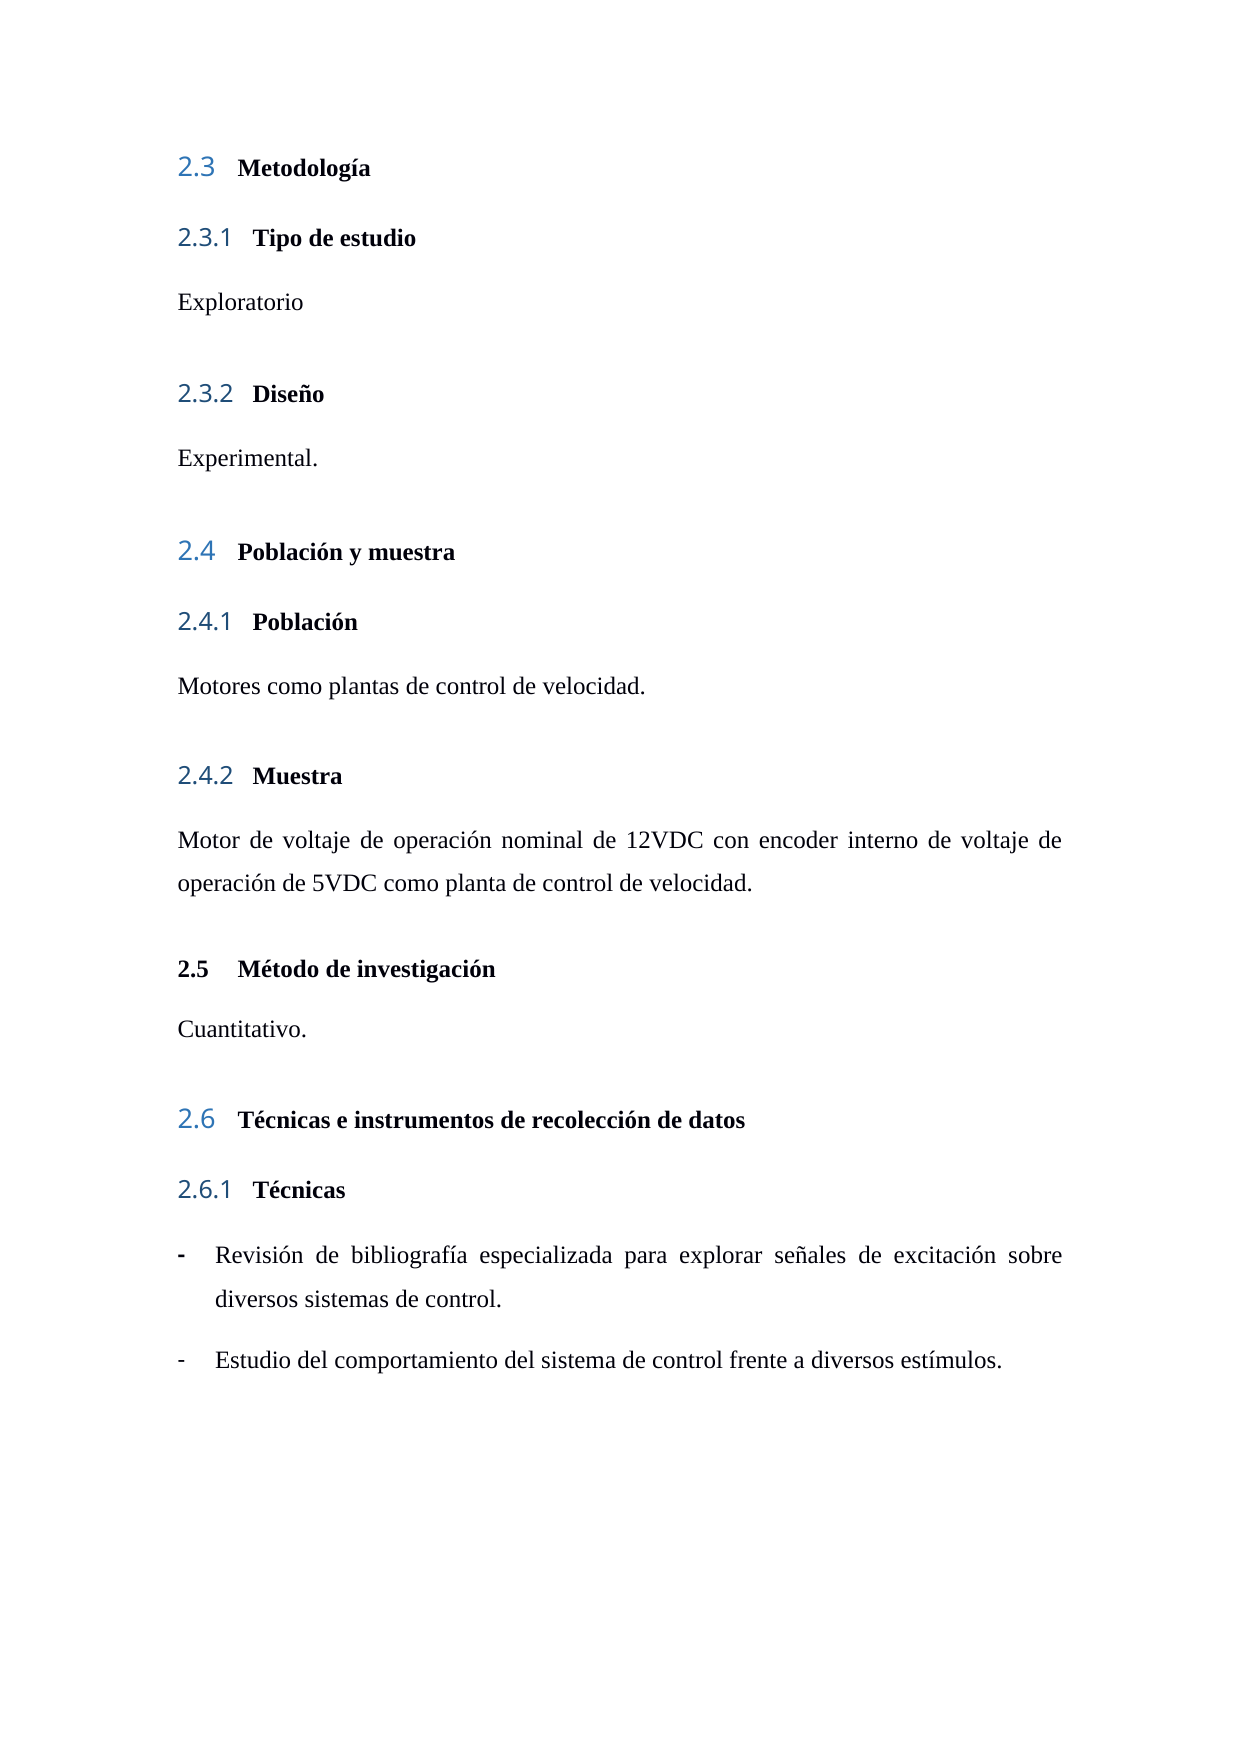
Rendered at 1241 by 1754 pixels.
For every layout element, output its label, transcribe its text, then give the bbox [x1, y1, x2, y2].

subtitle Estudio del comportamiento del sistema de control frente a diversos estímulos. [177, 1344, 1063, 1374]
subtitle Técnicas e instrumentos de recolección de datos [177, 1099, 1063, 1136]
subtitle Diseño [177, 376, 1063, 409]
text Cuantitativo. [177, 1014, 1063, 1043]
subtitle Población y muestra [177, 531, 1063, 568]
subtitle Muestra [177, 757, 1063, 791]
subtitle Revisión de bibliografía especializada para explorar señales de excitación sobre diversos sistemas de control. [177, 1239, 1063, 1313]
subtitle Metodología [177, 148, 1063, 184]
subtitle Experimental. [177, 443, 1063, 472]
subtitle Tipo de estudio [177, 219, 1063, 254]
subtitle Exploratorio [177, 287, 1063, 316]
subtitle Método de investigación [177, 954, 1063, 983]
subtitle Población [177, 603, 1063, 637]
text Motor de voltaje de operación nominal de 12VDC con encoder interno de voltaje de operación de 5VDC como planta de control de velocidad. [177, 825, 1063, 897]
subtitle Técnicas [177, 1171, 1063, 1205]
text Motores como plantas de control de velocidad. [177, 671, 1063, 700]
